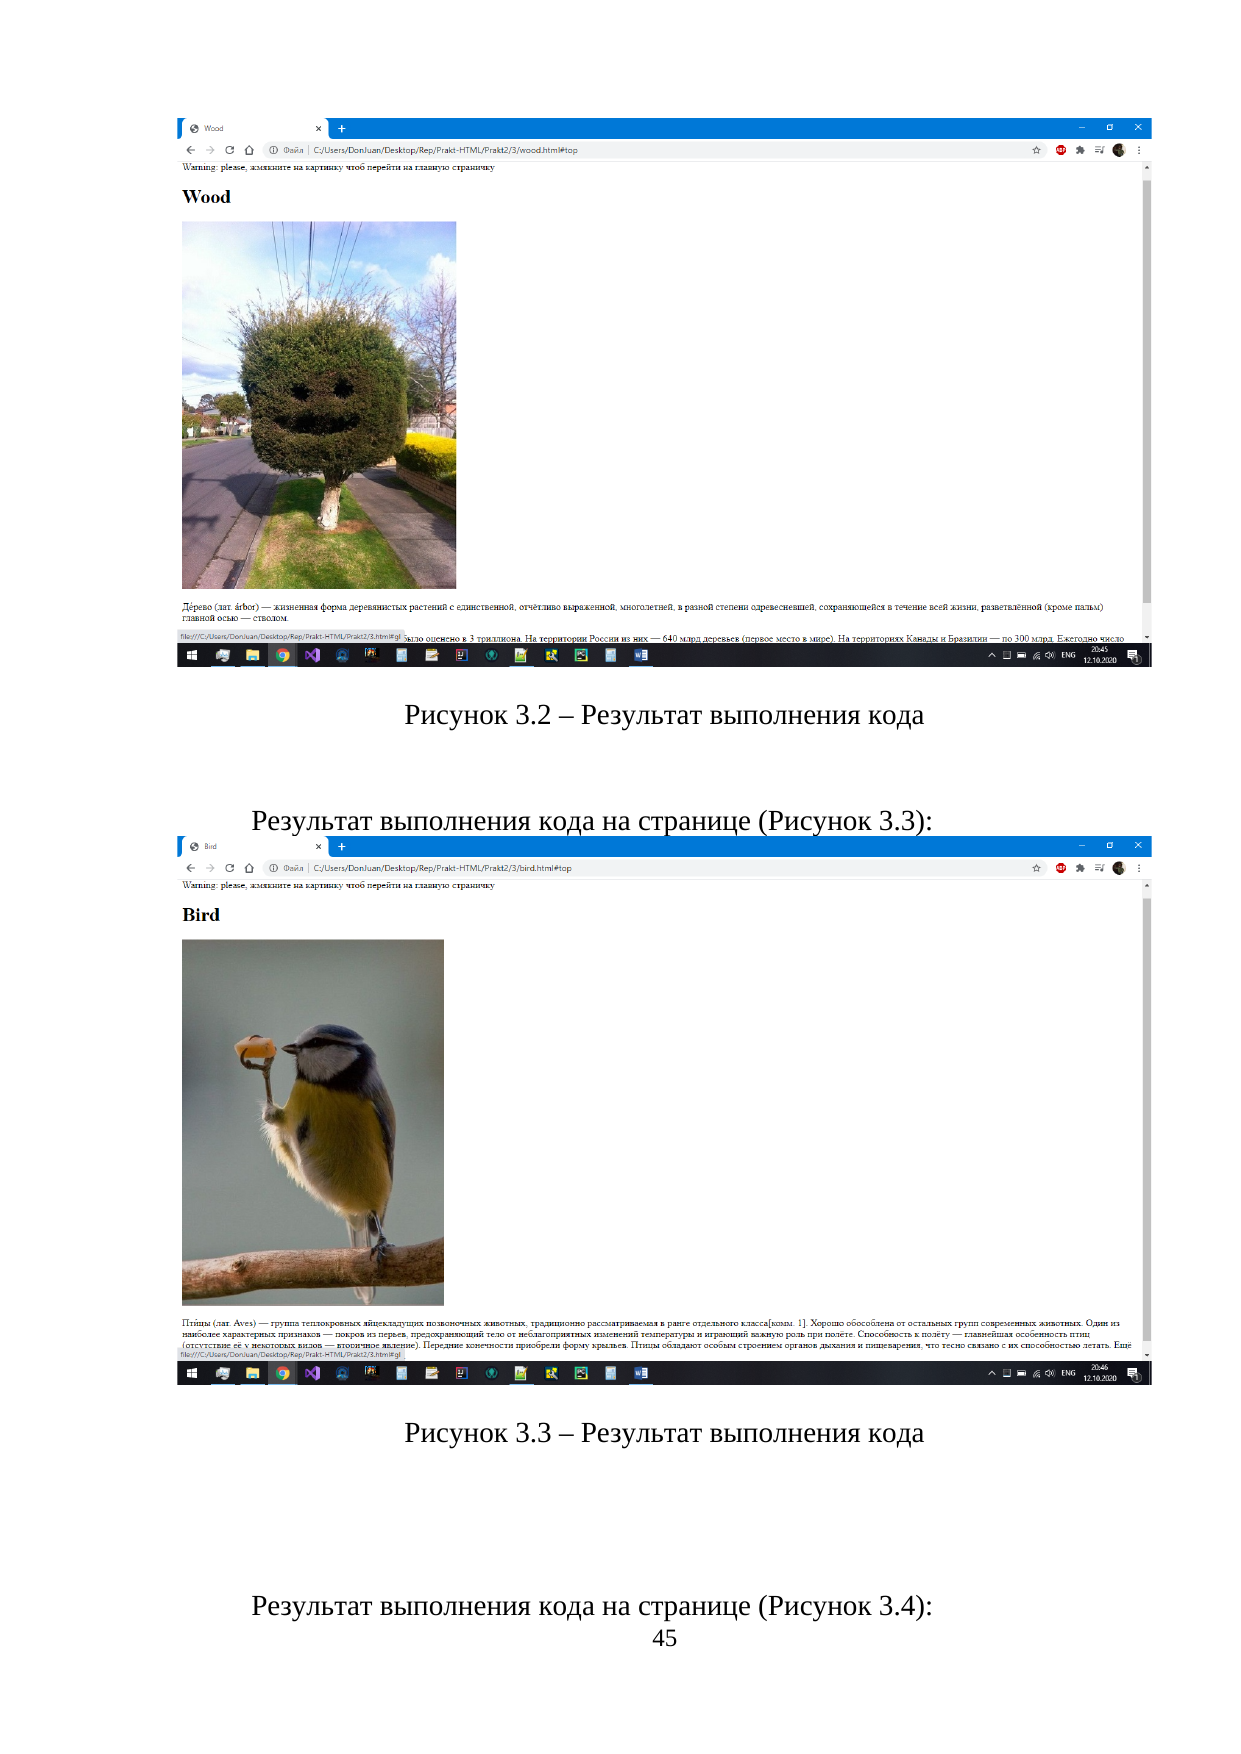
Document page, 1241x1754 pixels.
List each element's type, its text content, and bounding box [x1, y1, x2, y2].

picture [177, 836, 1152, 1385]
text Результат выполнения кода на странице (Рисунок 3.3): [177, 803, 1152, 836]
picture [177, 118, 1152, 667]
text Рисунок 3.3 – Результат выполнения кода [177, 1416, 1152, 1449]
text Рисунок 3.2 – Результат выполнения кода [177, 697, 1152, 731]
text Результат выполнения кода на странице (Рисунок 3.4): [177, 1588, 1152, 1622]
